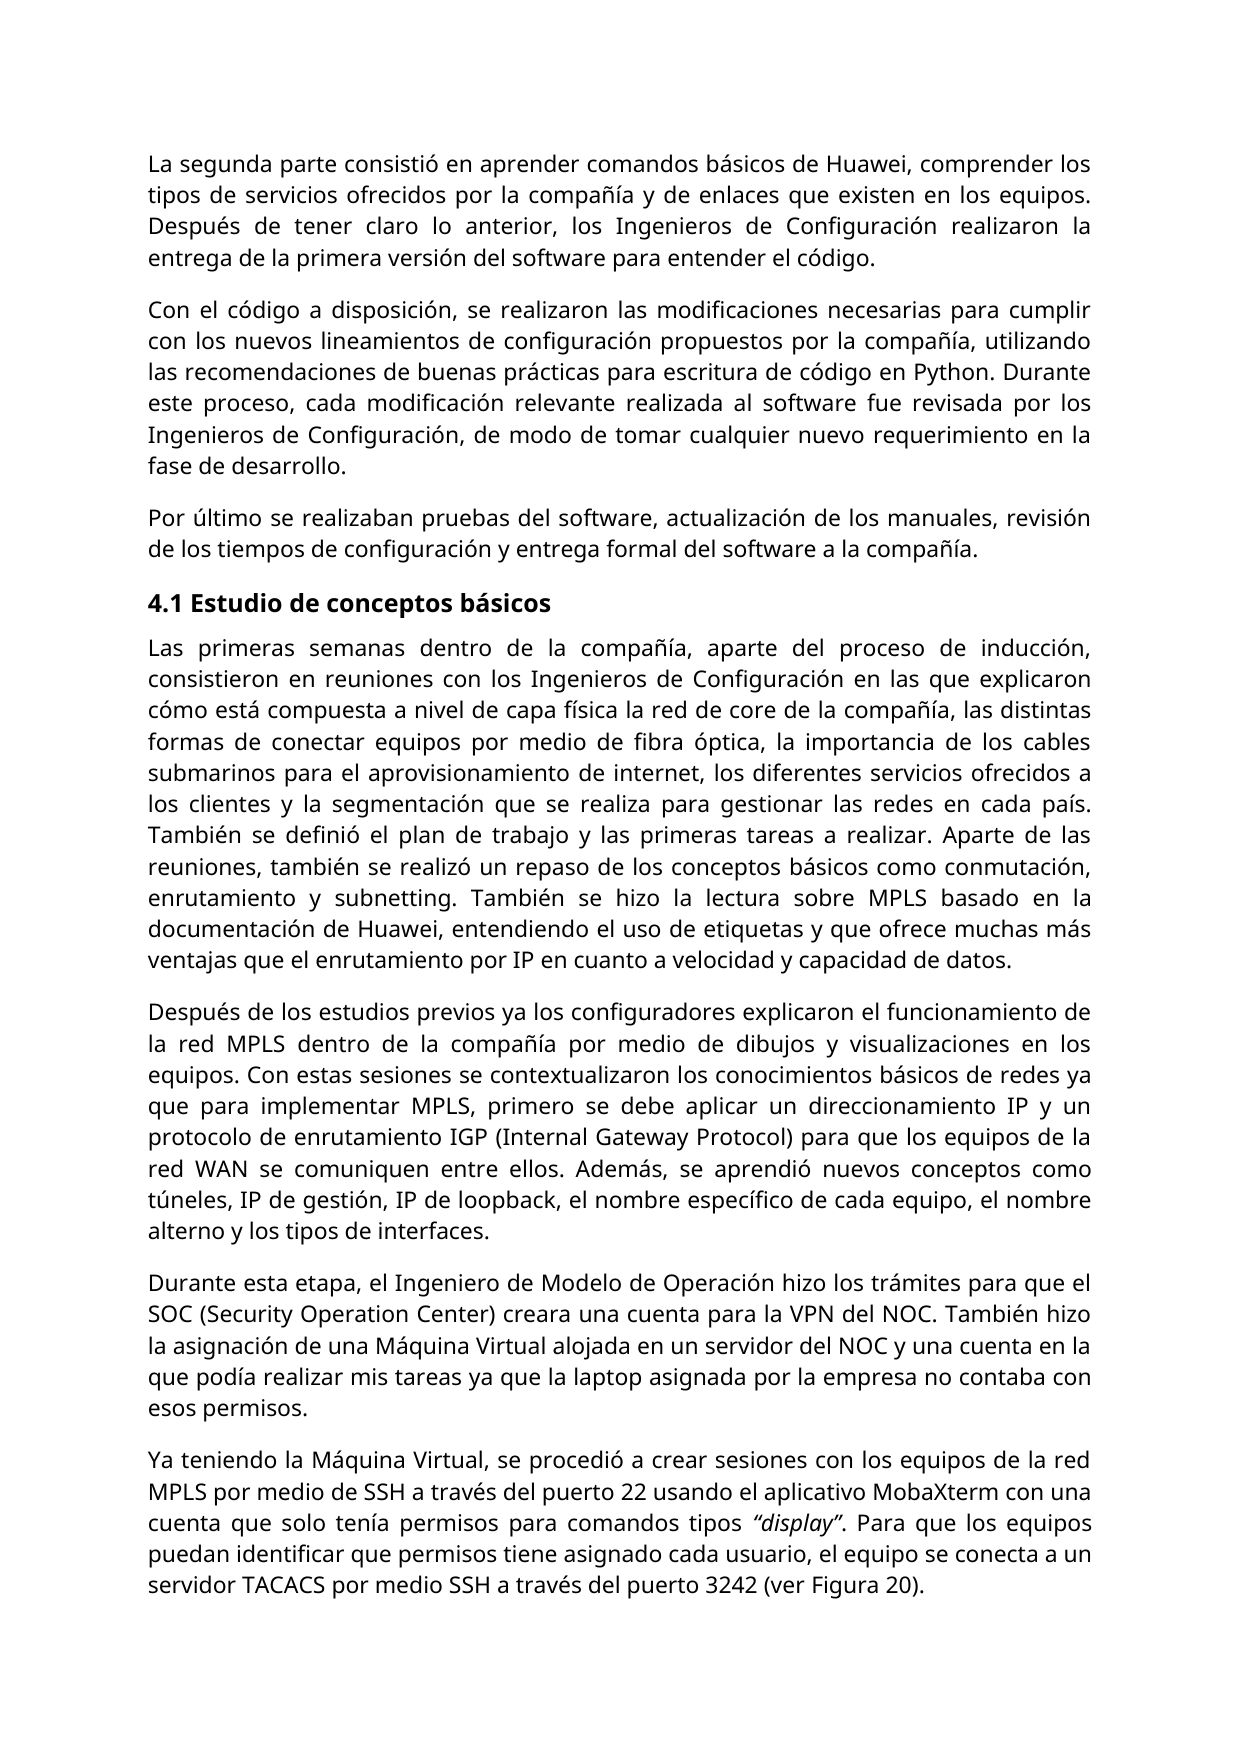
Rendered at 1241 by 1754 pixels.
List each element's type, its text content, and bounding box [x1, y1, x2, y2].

text Después de los estudios previos ya los configuradores explicaron el funcionamiento de la red MPLS dentro de la compañía por medio de dibujos y visualizaciones en los equipos. Con estas sesiones se contextualizaron los conocimientos básicos de redes ya que para implementar MPLS, primero se debe aplicar un direccionamiento IP y un protocolo de enrutamiento IGP (Internal Gateway Protocol) para que los equipos de la red WAN se comuniquen entre ellos. Además, se aprendió nuevos conceptos como túneles, IP de gestión, IP de loopback, el nombre específico de cada equipo, el nombre alterno y los tipos de interfaces. [148, 996, 1092, 1246]
subtitle Estudio de conceptos básicos [148, 585, 1092, 619]
text Por último se realizaban pruebas del software, actualización de los manuales, revisión de los tiempos de configuración y entrega formal del software a la compañía. [148, 502, 1092, 564]
text Durante esta etapa, el Ingeniero de Modelo de Operación hizo los trámites para que el SOC (Security Operation Center) creara una cuenta para la VPN del NOC. También hizo la asignación de una Máquina Virtual alojada en un servidor del NOC y una cuenta en la que podía realizar mis tareas ya que la laptop asignada por la empresa no contaba con esos permisos. [148, 1267, 1092, 1423]
text Las primeras semanas dentro de la compañía, aparte del proceso de inducción, consistieron en reuniones con los Ingenieros de Configuración en las que explicaron cómo está compuesta a nivel de capa física la red de core de la compañía, las distintas formas de conectar equipos por medio de fibra óptica, la importancia de los cables submarinos para el aprovisionamiento de internet, los diferentes servicios ofrecidos a los clientes y la segmentación que se realiza para gestionar las redes en cada país. También se definió el plan de trabajo y las primeras tareas a realizar. Aparte de las reuniones, también se realizó un repaso de los conceptos básicos como conmutación, enrutamiento y subnetting. También se hizo la lectura sobre MPLS basado en la documentación de Huawei, entendiendo el uso de etiquetas y que ofrece muchas más ventajas que el enrutamiento por IP en cuanto a velocidad y capacidad de datos. [148, 632, 1092, 976]
text Con el código a disposición, se realizaron las modificaciones necesarias para cumplir con los nuevos lineamientos de configuración propuestos por la compañía, utilizando las recomendaciones de buenas prácticas para escritura de código en Python. Durante este proceso, cada modificación relevante realizada al software fue revisada por los Ingenieros de Configuración, de modo de tomar cualquier nuevo requerimiento en la fase de desarrollo. [148, 293, 1092, 481]
text La segunda parte consistió en aprender comandos básicos de Huawei, comprender los tipos de servicios ofrecidos por la compañía y de enlaces que existen en los equipos. Después de tener claro lo anterior, los Ingenieros de Configuración realizaron la entrega de la primera versión del software para entender el código. [148, 148, 1092, 273]
text Ya teniendo la Máquina Virtual, se procedió a crear sesiones con los equipos de la red MPLS por medio de SSH a través del puerto 22 usando el aplicativo MobaXterm con una cuenta que solo tenía permisos para comandos tipos “display”. Para que los equipos puedan identificar que permisos tiene asignado cada usuario, el equipo se conecta a un servidor TACACS por medio SSH a través del puerto 3242 (ver Figura 20). [148, 1444, 1092, 1601]
